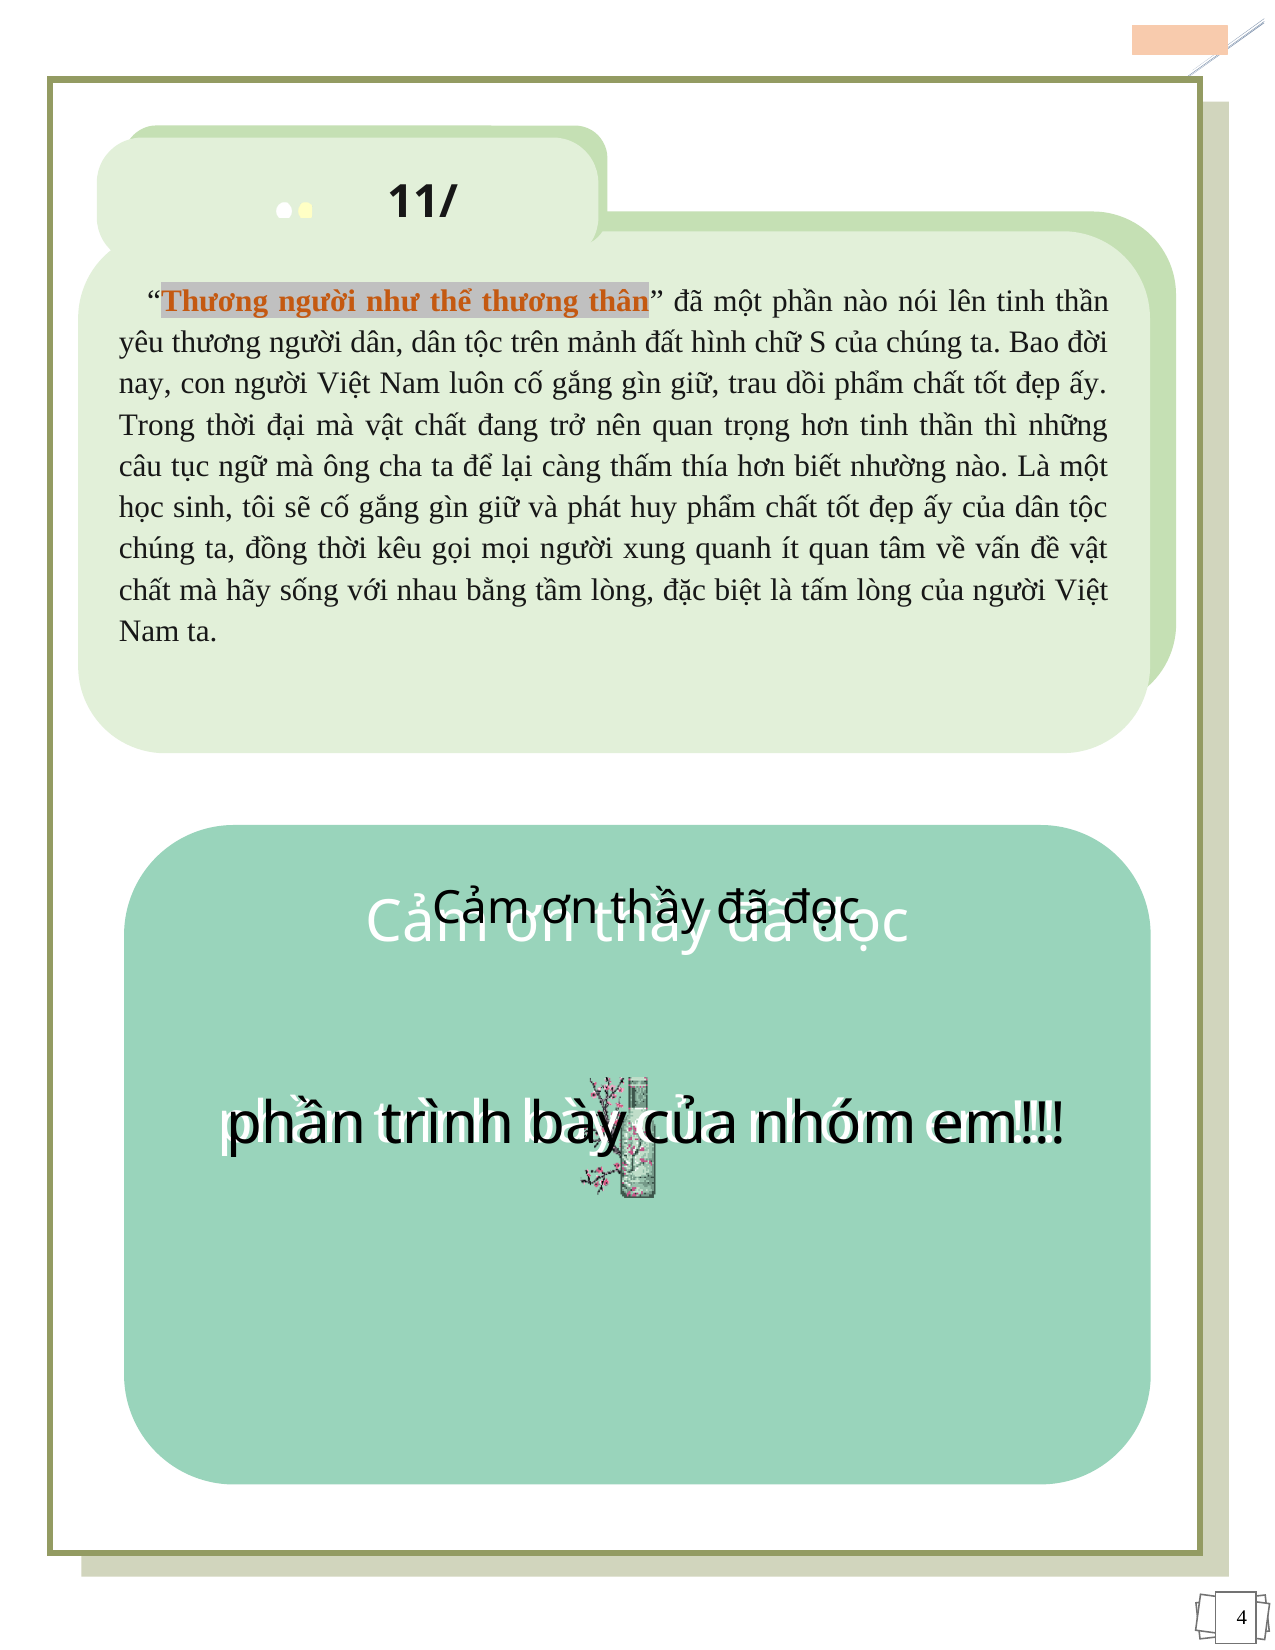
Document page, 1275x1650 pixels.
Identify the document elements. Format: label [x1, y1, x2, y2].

picture [124, 824, 1151, 1485]
